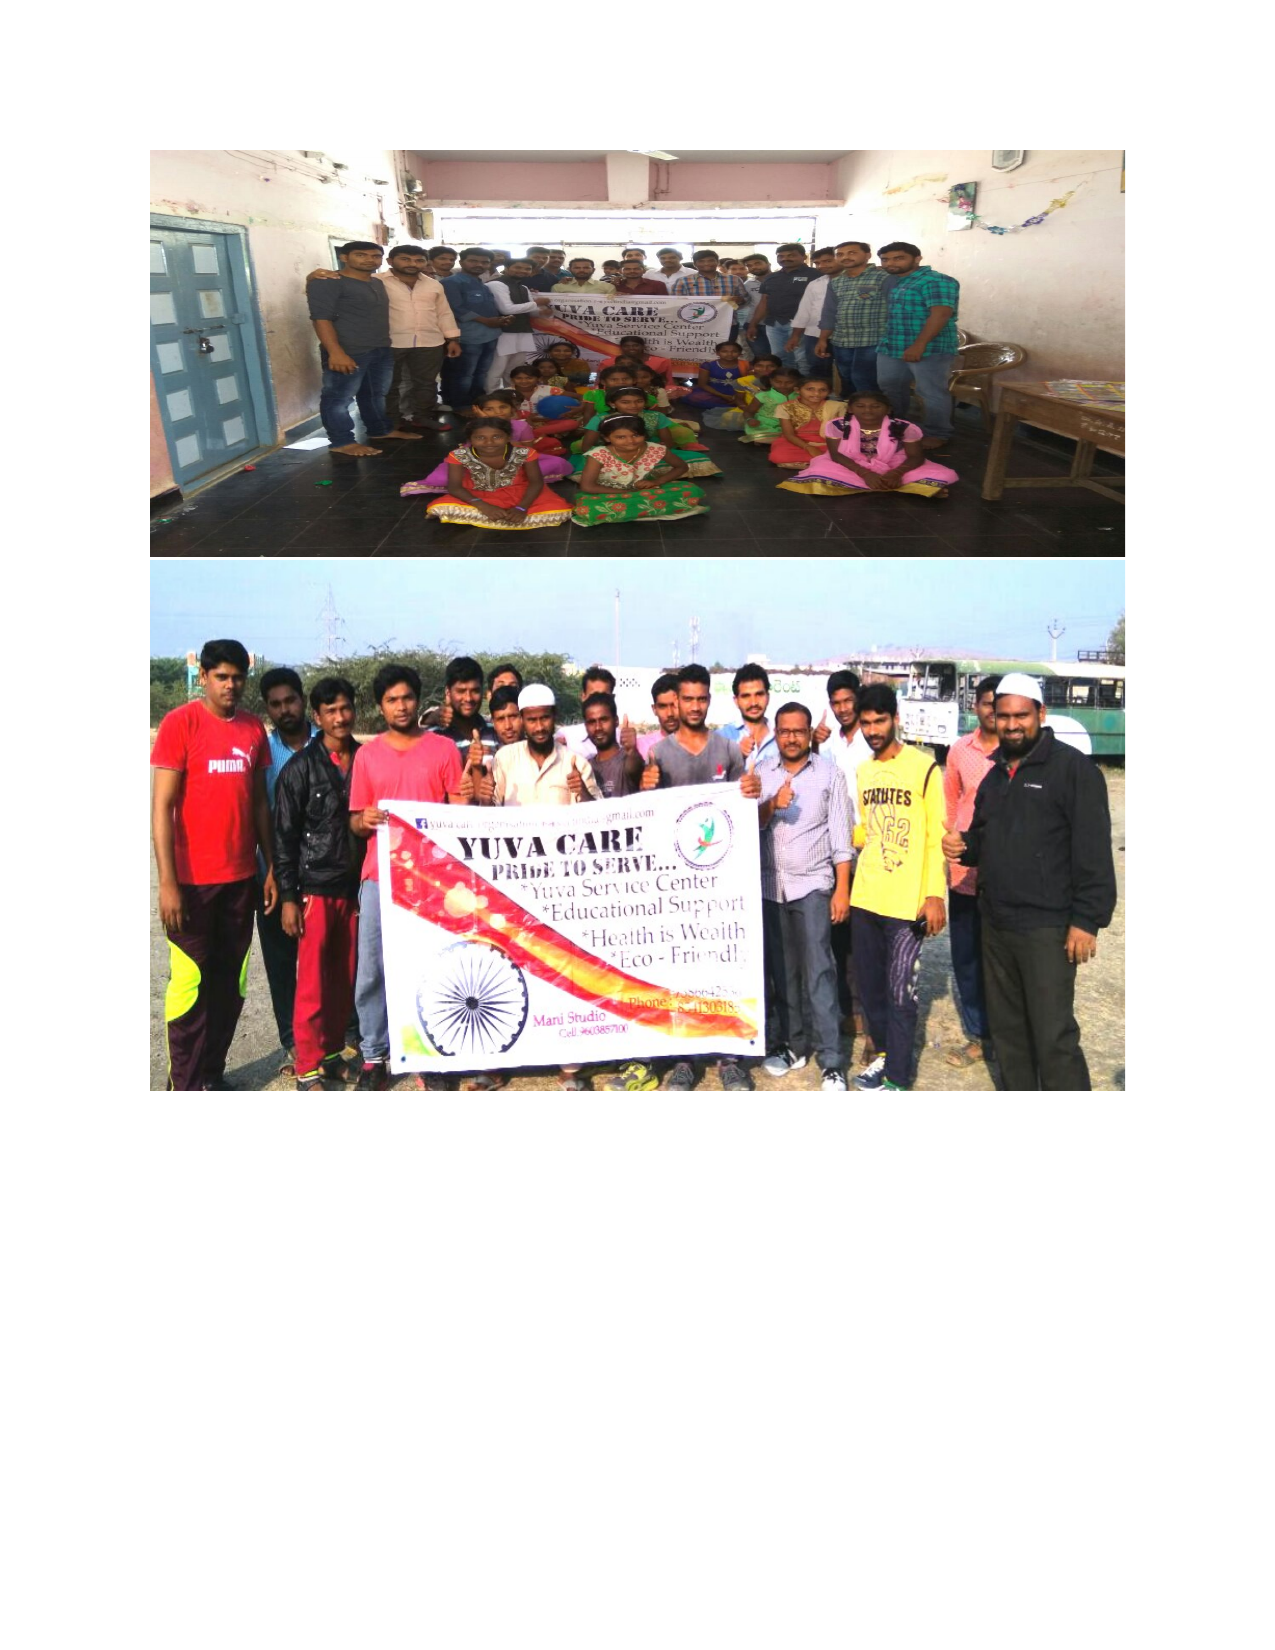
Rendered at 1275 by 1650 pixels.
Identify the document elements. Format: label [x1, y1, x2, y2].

picture [150, 560, 1125, 1091]
picture [150, 150, 1125, 557]
